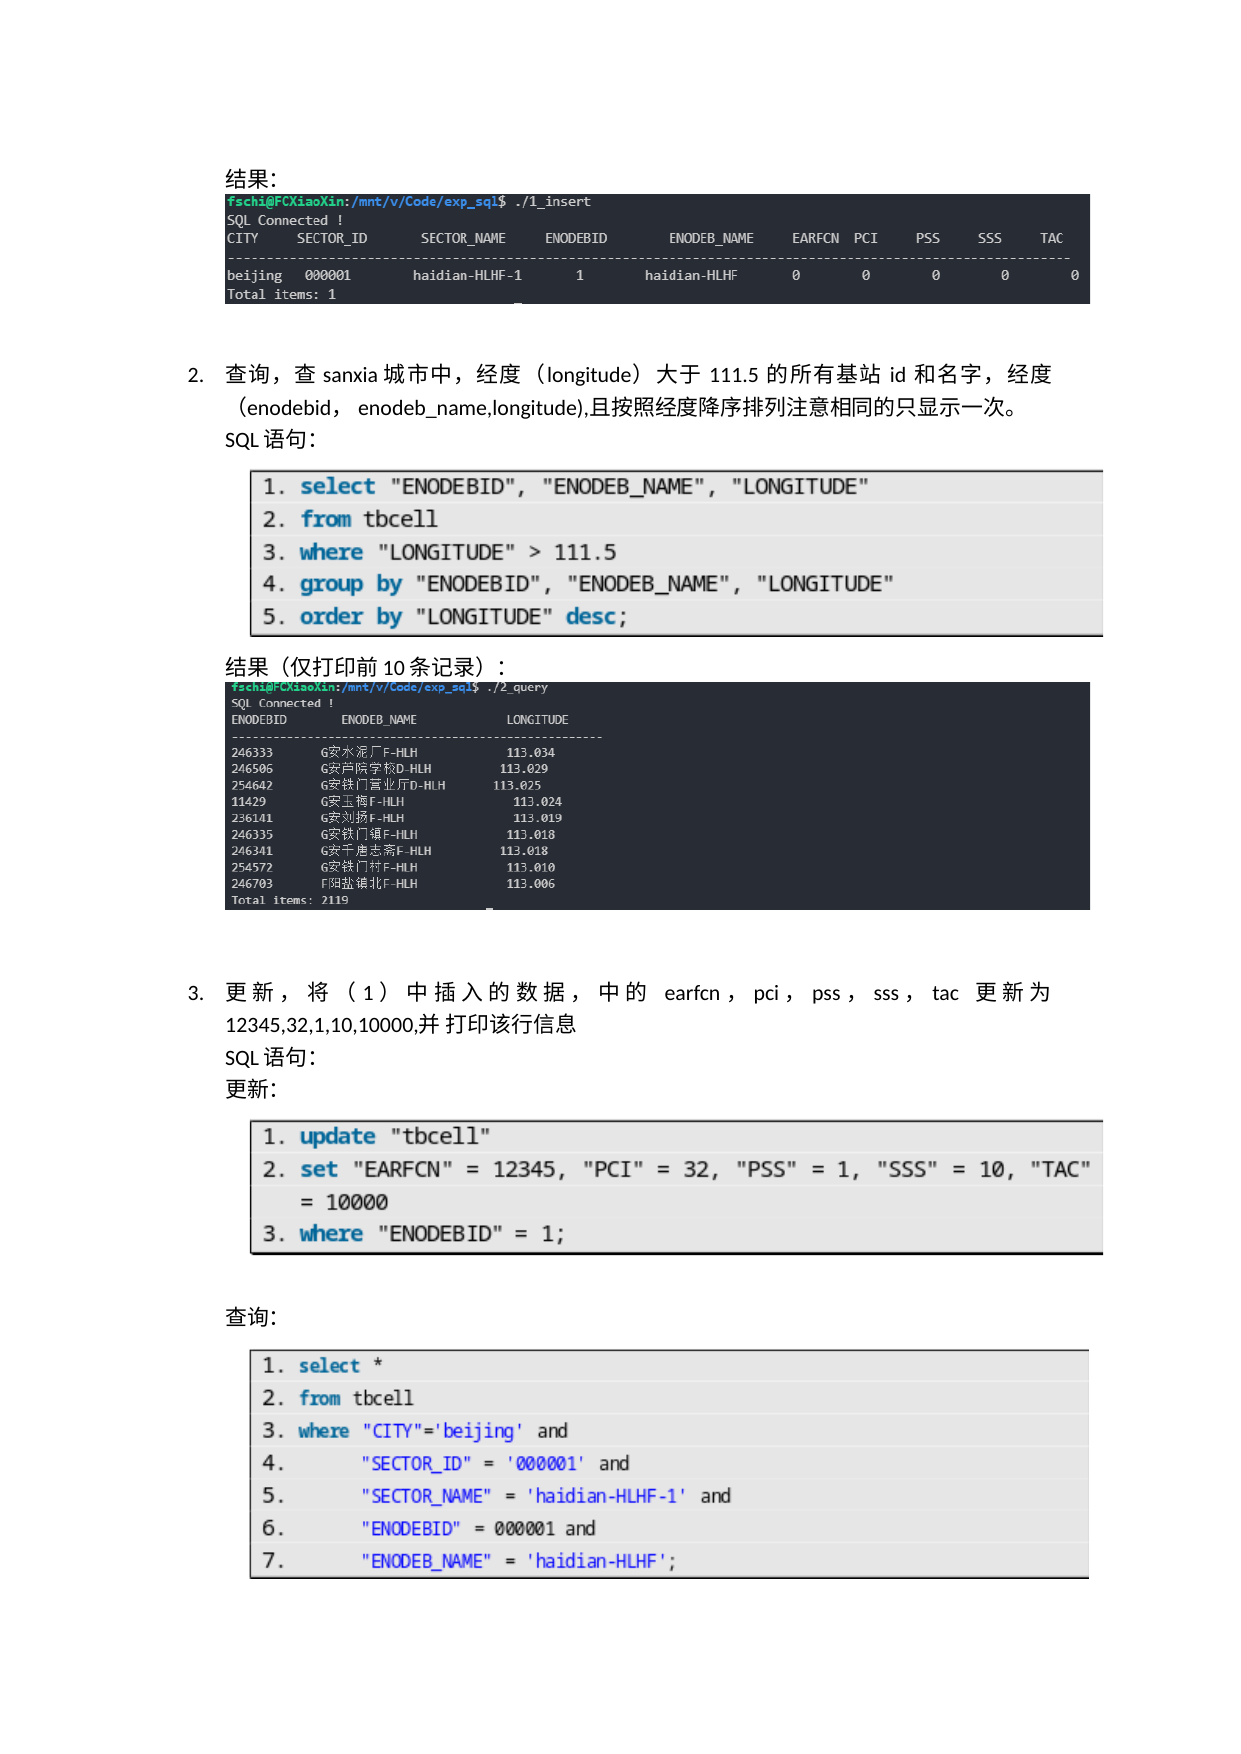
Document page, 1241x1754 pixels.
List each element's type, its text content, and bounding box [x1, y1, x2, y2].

list 结果： [225, 1332, 1053, 1592]
picture [225, 682, 1091, 910]
list 结果： [225, 162, 1053, 194]
list 更新： [225, 1072, 1053, 1104]
list 更新，将（1）中插入的数据，中的 earfcn，pci，pss，sss，tac 更新为 12345,32,1,10,10000,并 打印该行信息 [187, 974, 1053, 1039]
list SQL语句： [225, 422, 1053, 454]
list 查询，查sanxia城市中，经度（longitude）大于 111.5 的所有基站 id 和名字，经度（enodebid， enodeb_name,longitude),且按照经度降序排列注意相同的只显示一次。 [187, 357, 1053, 422]
picture [225, 194, 1091, 304]
list 查询： [225, 1104, 1053, 1332]
list 结果（仅打印前10条记录）： [225, 454, 1053, 682]
list SQL语句： [225, 1039, 1053, 1072]
